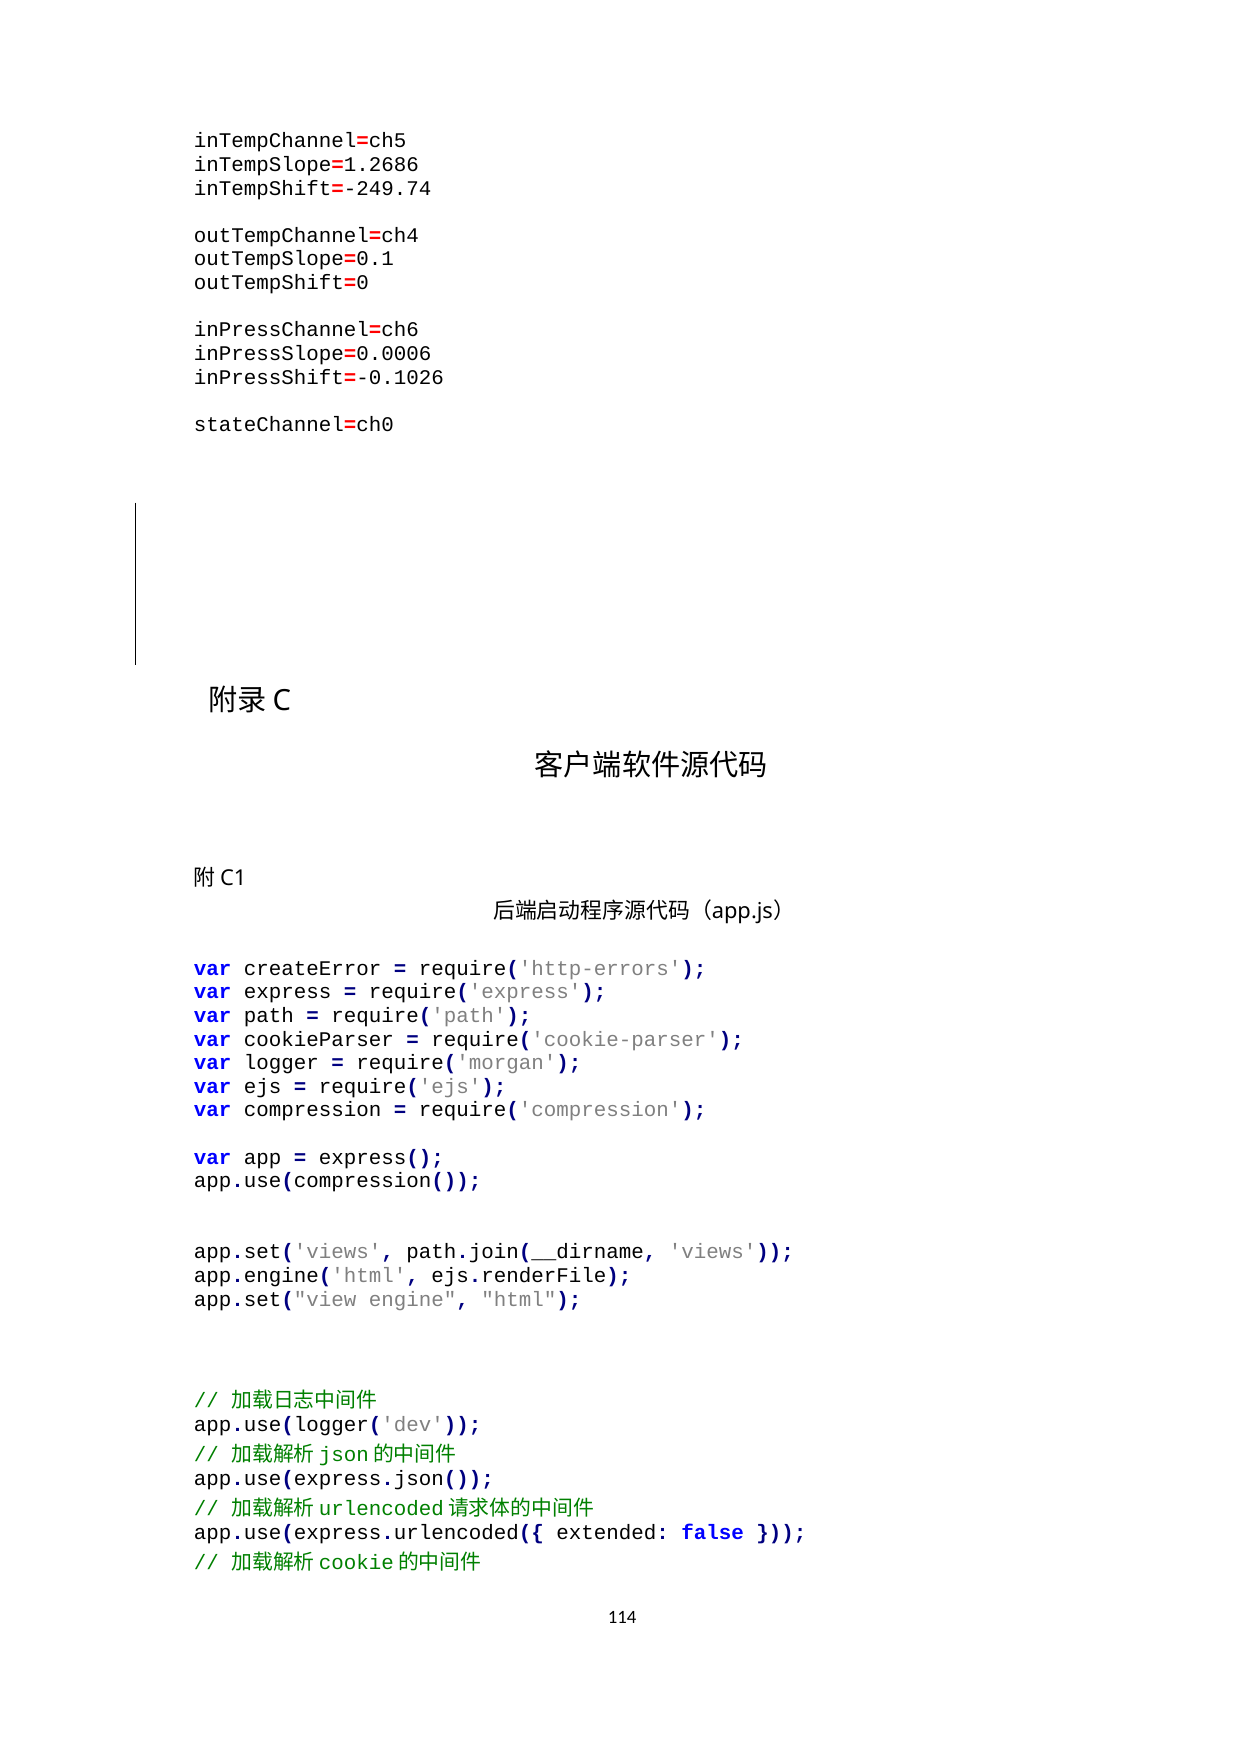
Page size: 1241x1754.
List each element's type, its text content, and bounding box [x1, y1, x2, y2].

text inTempChannel=ch5 [194, 130, 1094, 154]
text 附录C [150, 665, 1094, 730]
text app.engine('html', ejs.renderFile); [194, 1265, 1094, 1289]
text inPressSlope=0.0006 [194, 343, 1094, 367]
text var ejs = require('ejs'); [194, 1076, 1094, 1099]
text inTempShift=-249.74 [194, 177, 1094, 201]
text var app = express(); [194, 1147, 1094, 1170]
text inPressChannel=ch6 [194, 319, 1094, 343]
text var path = require('path'); [194, 1005, 1094, 1028]
text // 加载解析cookie的中间件 [194, 1545, 1094, 1576]
text 后端启动程序源代码（app.js） [150, 893, 1094, 925]
text app.use(logger('dev')); [194, 1414, 1094, 1437]
text inTempSlope=1.2686 [194, 154, 1094, 177]
text outTempChannel=ch4 [194, 225, 1094, 248]
text // 加载解析urlencoded请求体的中间件 [194, 1491, 1094, 1522]
text var logger = require('morgan'); [194, 1052, 1094, 1076]
text app.use(compression()); [194, 1170, 1094, 1194]
text 客户端软件源代码 [150, 730, 1094, 795]
text stateChannel=ch0 [194, 414, 1094, 438]
text // 加载日志中间件 [194, 1383, 1094, 1414]
text var compression = require('compression'); [194, 1099, 1094, 1123]
text 附C1 [150, 860, 1094, 893]
text app.use(express.urlencoded({ extended: false })); [194, 1522, 1094, 1545]
text app.set('views', path.join(__dirname, 'views')); [194, 1241, 1094, 1265]
text var cookieParser = require('cookie-parser'); [194, 1028, 1094, 1052]
text // 加载解析json的中间件 [194, 1437, 1094, 1468]
text outTempSlope=0.1 [194, 248, 1094, 272]
text app.set("view engine", "html"); [194, 1289, 1094, 1312]
text inPressShift=-0.1026 [194, 367, 1094, 390]
text outTempShift=0 [194, 272, 1094, 296]
text var express = require('express'); [194, 981, 1094, 1005]
text var createError = require('http-errors'); [194, 958, 1094, 981]
text app.use(express.json()); [194, 1468, 1094, 1491]
